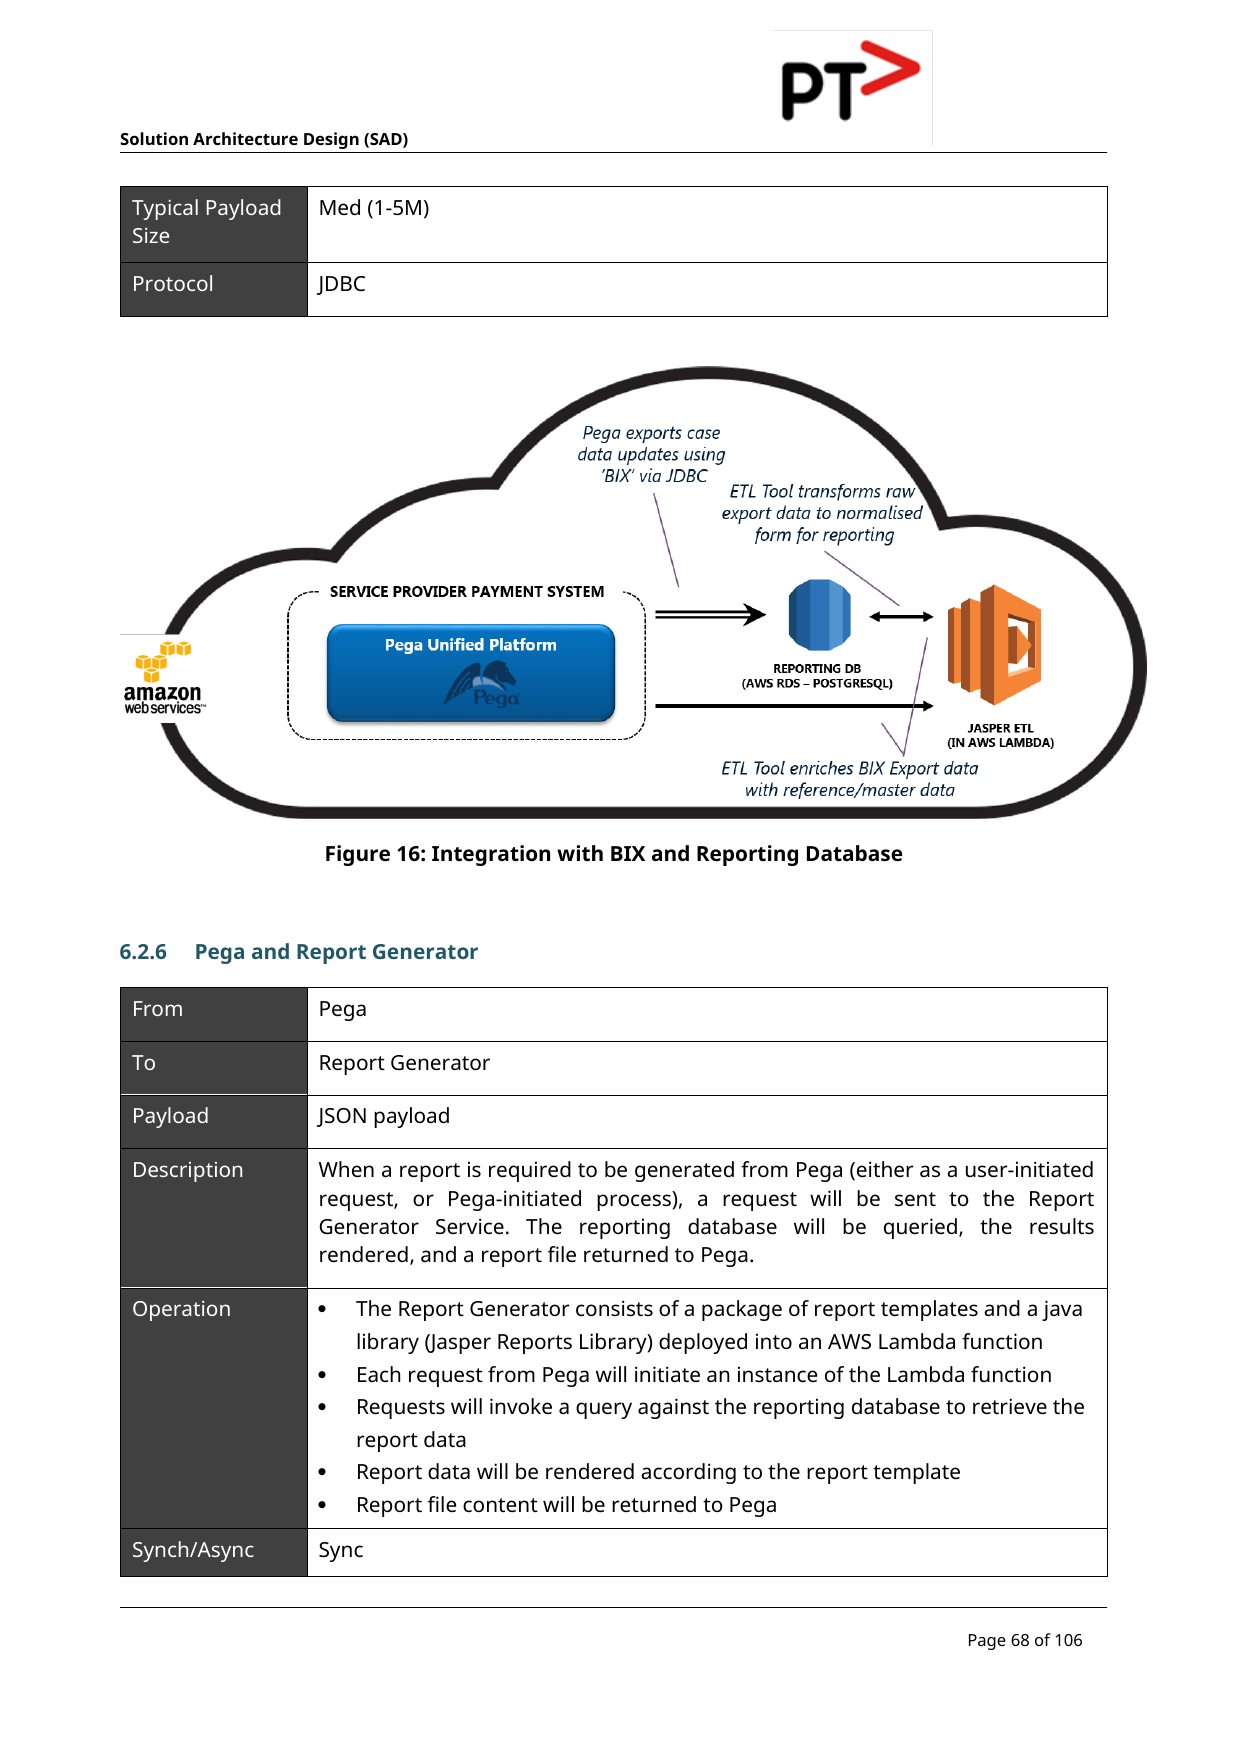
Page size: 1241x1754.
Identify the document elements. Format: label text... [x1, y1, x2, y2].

table_cell JSON payload [308, 1096, 1107, 1148]
table_cell JDBC [308, 263, 1107, 316]
table_cell Description [121, 1149, 307, 1287]
table_cell Typical Payload Size [121, 187, 307, 262]
table_cell To [121, 1042, 307, 1094]
table_cell Med (1-5M) [308, 187, 1107, 262]
table_cell Synch/Async [121, 1529, 307, 1576]
subtitle Pega and Report Generator [119, 937, 1107, 966]
table_header Pega [308, 988, 1107, 1041]
picture [774, 30, 934, 146]
table_cell When a report is required to be generated from Pega (either as a user-initiated request, or Pega-initiated process), a request will be sent to the Report Generator Service. The reporting database will be queried, the results rendered, and a report file returned to Pega. [308, 1149, 1107, 1287]
table_cell The Report Generator consists of a package of report templates and a java library (Jasper Reports Library) deployed into an AWS Lambda function Each request from Pega will initiate an instance of the Lambda function Requests will invoke a query against the reporting database to retrieve the report data Report data will be rendered according to the report template Report file content will be returned to Pega [308, 1289, 1107, 1528]
picture [120, 366, 1153, 819]
table_header From [121, 988, 307, 1041]
table_cell Operation [121, 1289, 307, 1528]
table_cell Sync [308, 1529, 1107, 1576]
table_cell Protocol [121, 263, 307, 316]
table_cell Report Generator [308, 1042, 1107, 1094]
table_cell Payload [121, 1096, 307, 1148]
